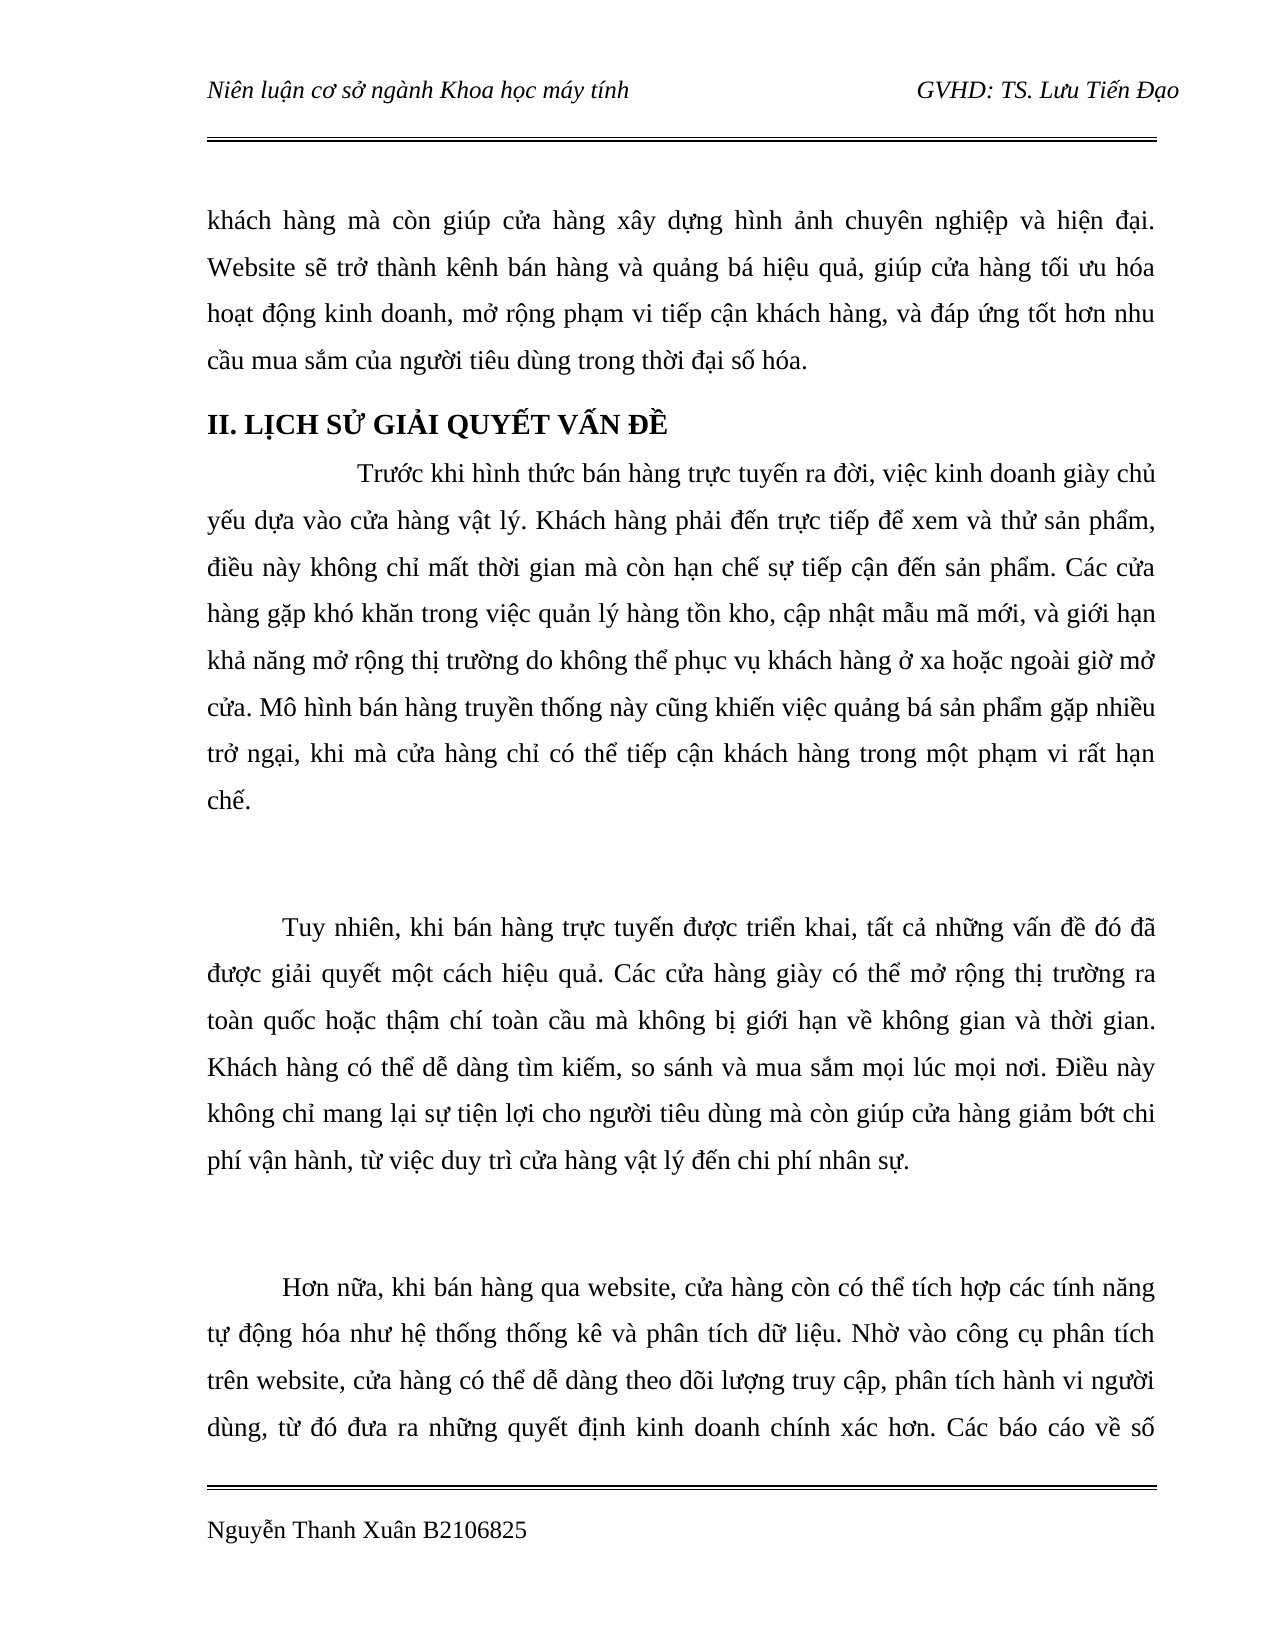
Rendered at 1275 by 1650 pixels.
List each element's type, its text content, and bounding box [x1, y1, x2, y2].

subtitle II. LỊCH SỬ GIẢI QUYẾT VẤN ĐỀ [207, 407, 1157, 441]
text Trước khi hình thức bán hàng trực tuyến ra đời, việc kinh doanh giày chủ yếu dựa vào cửa hàng vật lý. Khách hàng phải đến trực tiếp để xem và thử sản phẩm, điều này không chỉ mất thời gian mà còn hạn chế sự tiếp cận đến sản phẩm. Các cửa hàng gặp khó khăn trong việc quản lý hàng tồn kho, cập nhật mẫu mã mới, và giới hạn khả năng mở rộng thị trường do không thể phục vụ khách hàng ở xa hoặc ngoài giờ mở cửa. Mô hình bán hàng truyền thống này cũng khiến việc quảng bá sản phẩm gặp nhiều trở ngại, khi mà cửa hàng chỉ có thể tiếp cận khách hàng trong một phạm vi rất hạn chế. [207, 458, 1157, 815]
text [207, 1271, 1157, 1442]
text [207, 204, 1157, 375]
text Tuy nhiên, khi bán hàng trực tuyến được triển khai, tất cả những vấn đề đó đã được giải quyết một cách hiệu quả. Các cửa hàng giày có thể mở rộng thị trường ra toàn quốc hoặc thậm chí toàn cầu mà không bị giới hạn về không gian và thời gian. Khách hàng có thể dễ dàng tìm kiếm, so sánh và mua sắm mọi lúc mọi nơi. Điều này không chỉ mang lại sự tiện lợi cho người tiêu dùng mà còn giúp cửa hàng giảm bớt chi phí vận hành, từ việc duy trì cửa hàng vật lý đến chi phí nhân sự. [207, 911, 1157, 1175]
